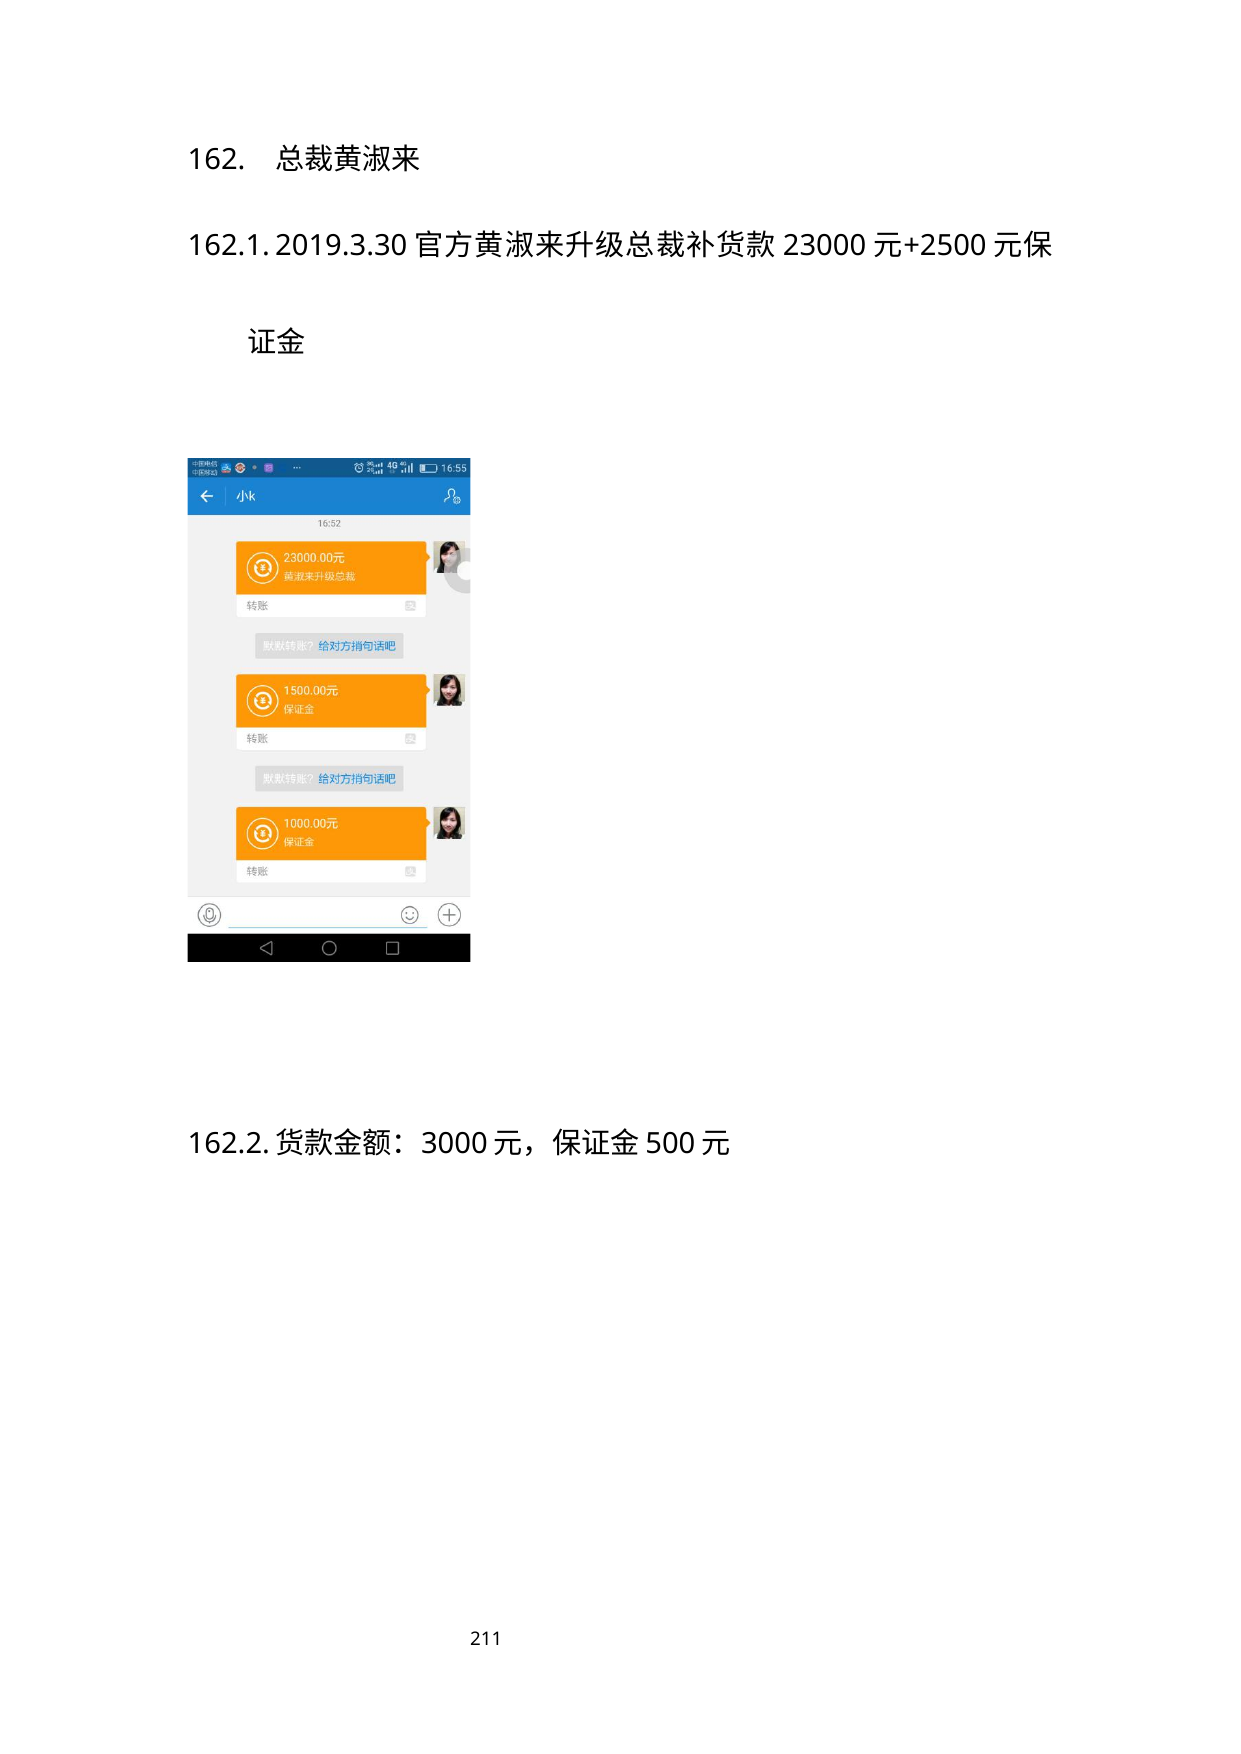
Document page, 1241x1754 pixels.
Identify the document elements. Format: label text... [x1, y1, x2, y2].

picture [187, 458, 471, 962]
subtitle 总裁黄淑来 [187, 124, 1053, 189]
subtitle 2019.3.30官方黄淑来升级总裁补货款23000元+2500元保证金 [187, 210, 1053, 373]
subtitle 货款金额：3000元，保证金500元 [187, 1109, 1053, 1174]
